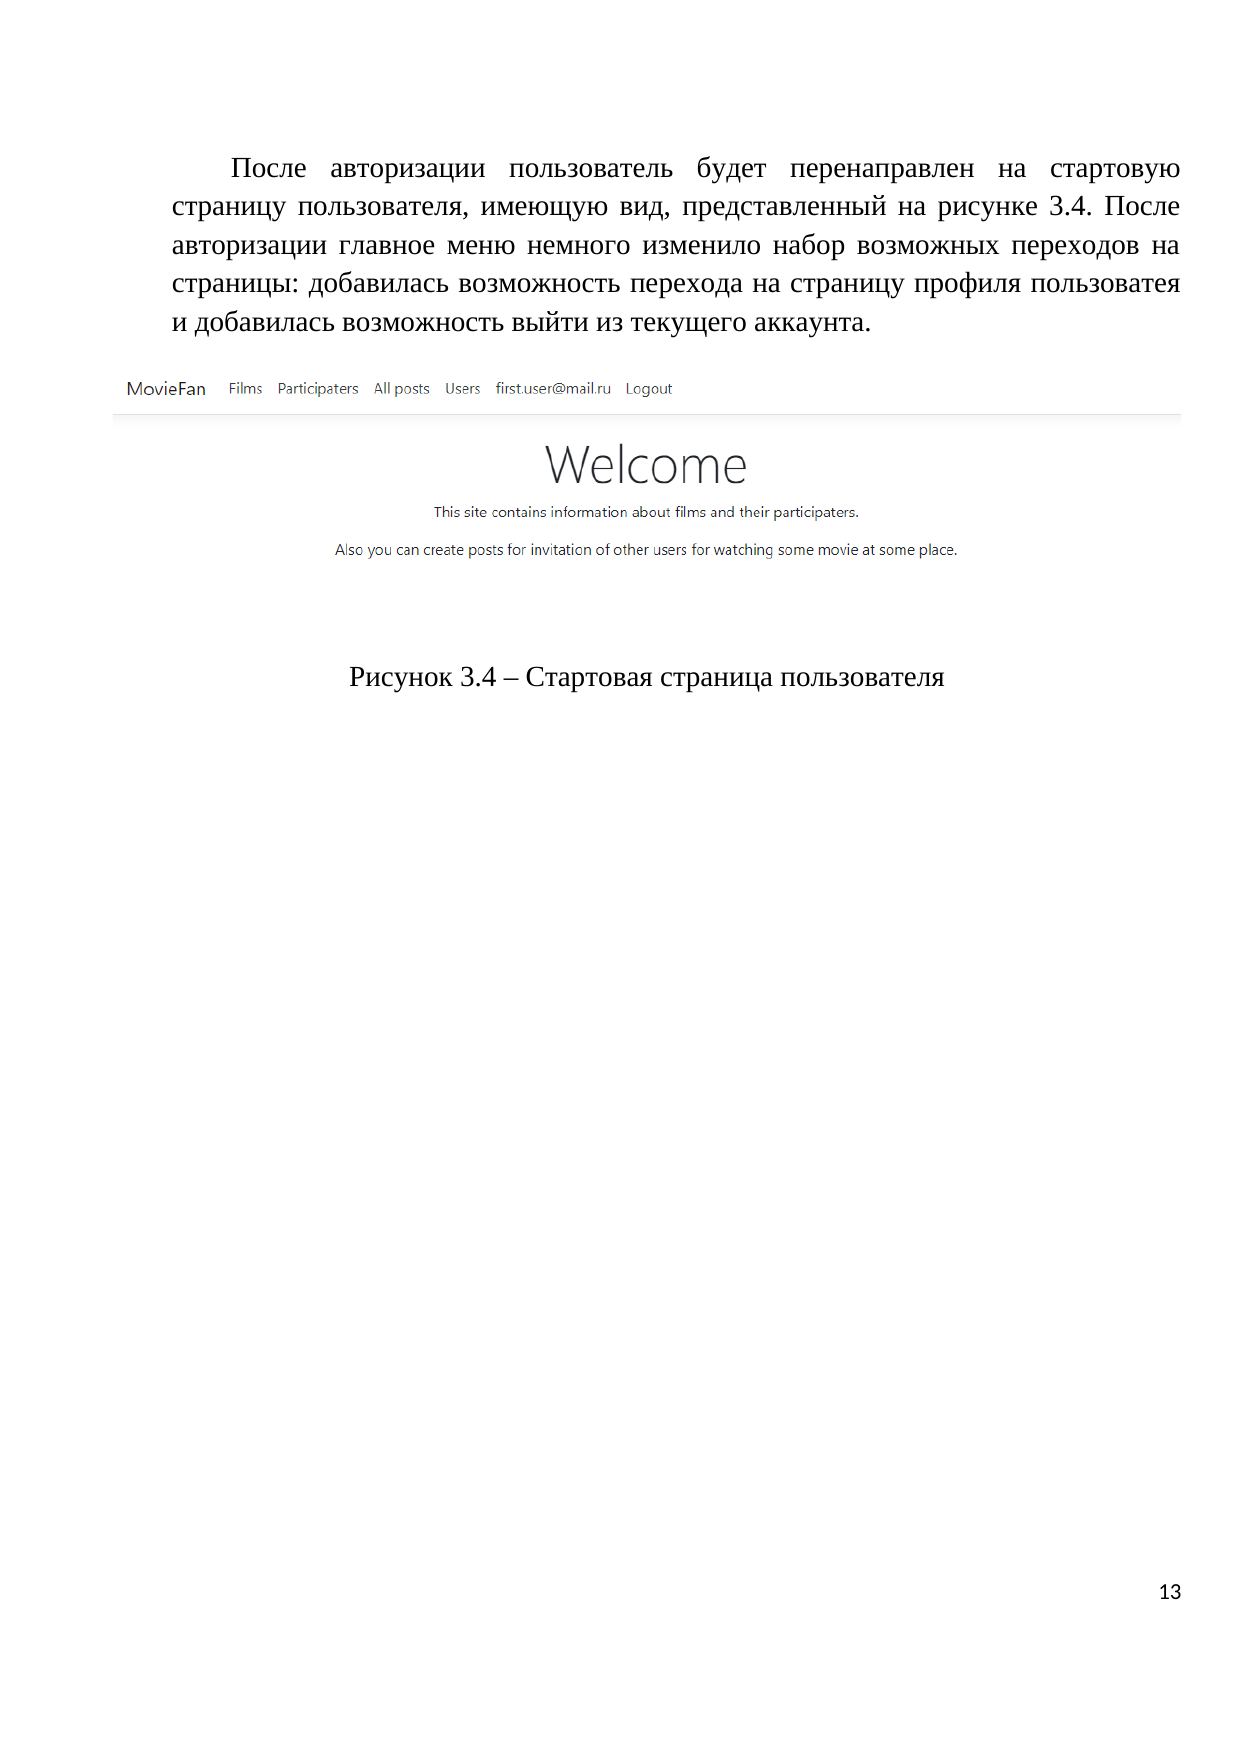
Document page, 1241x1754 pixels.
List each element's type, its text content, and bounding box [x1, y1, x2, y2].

text После авторизации пользователь будет перенаправлен на стартовую страницу пользователя, имеющую вид, представленный на рисунке 3.4. После авторизации главное меню немного изменило набор возможных переходов на страницы: добавилась возможность перехода на страницу профиля пользоватея и добавилась возможность выйти из текущего аккаунта. [172, 150, 1181, 338]
text Рисунок 3.4 – Стартовая страница пользователя [112, 659, 1181, 692]
picture [112, 363, 1182, 634]
